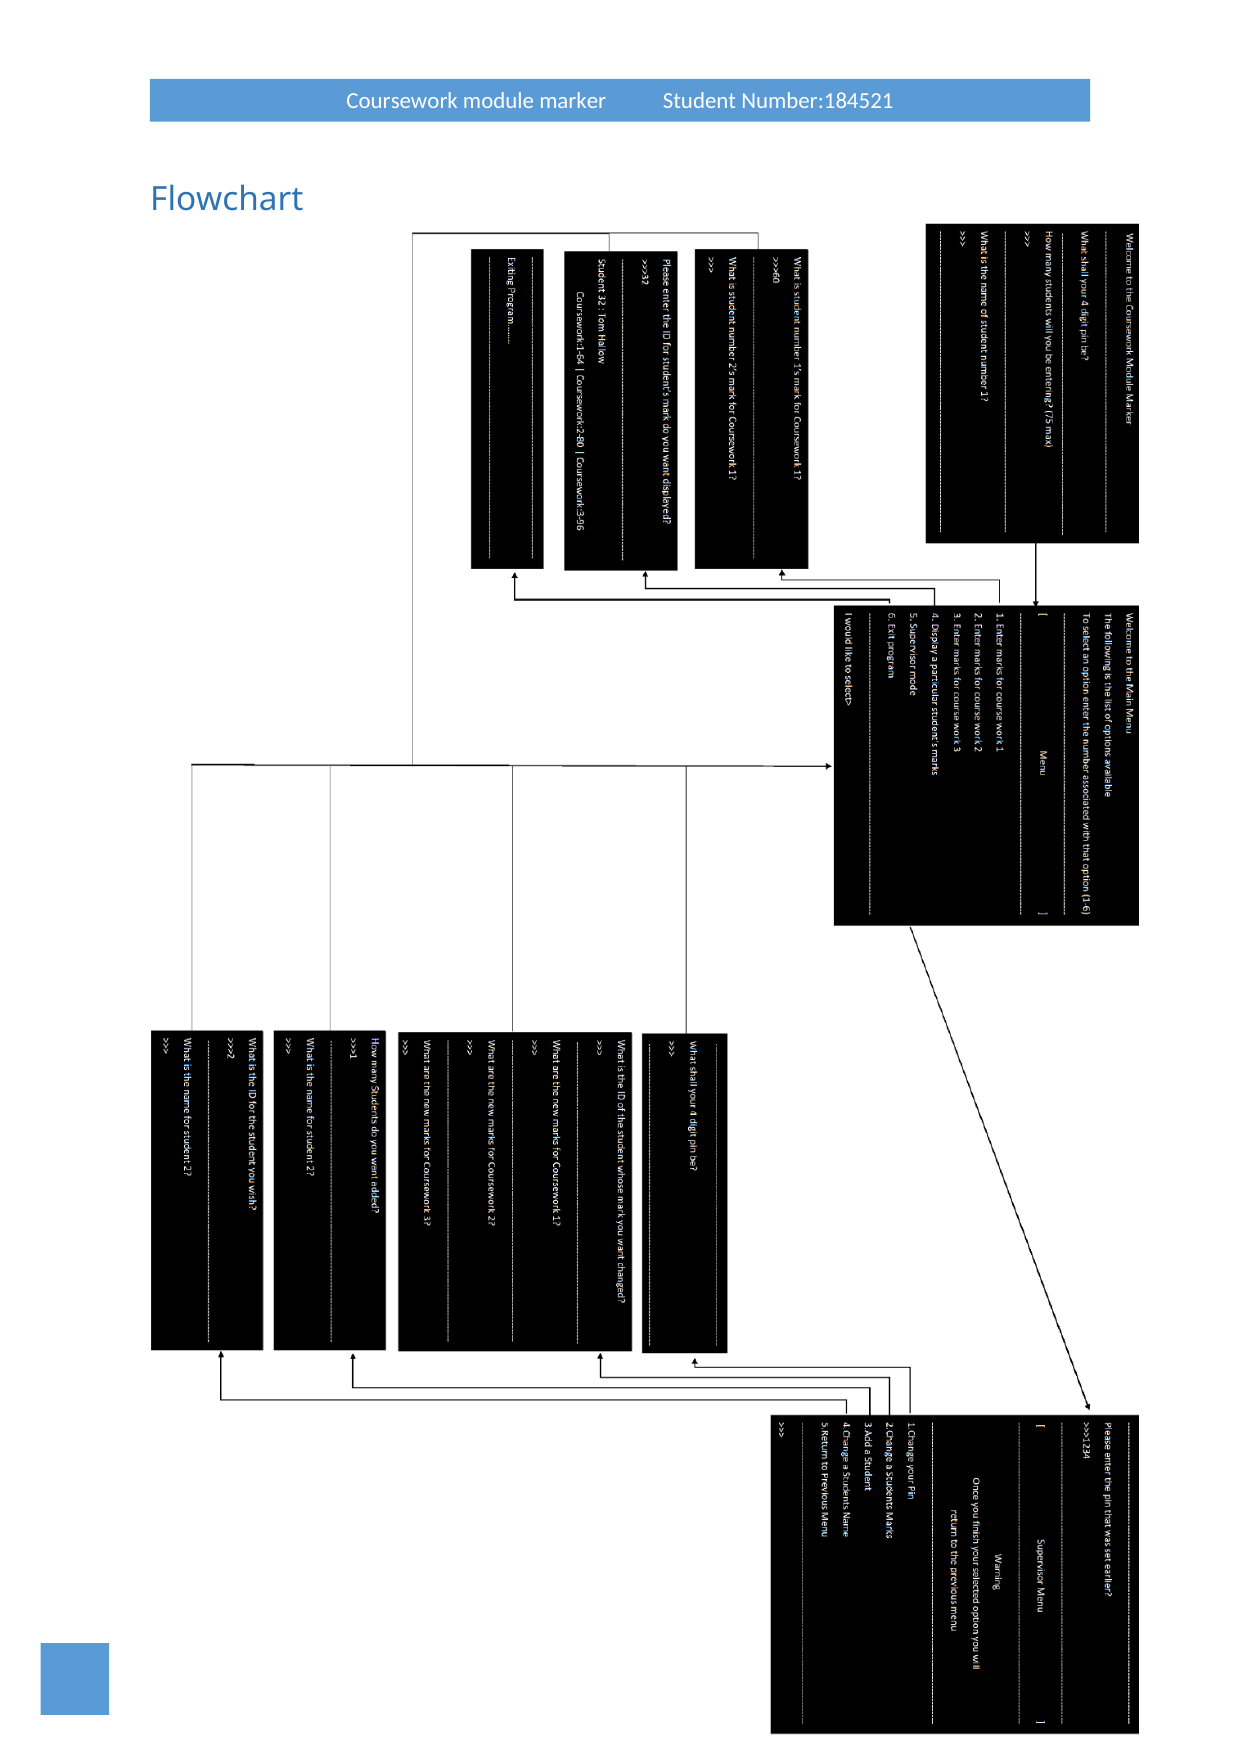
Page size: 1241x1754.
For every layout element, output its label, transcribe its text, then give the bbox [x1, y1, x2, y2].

picture [152, 225, 1139, 1735]
subtitle Flowchart [150, 175, 1090, 220]
